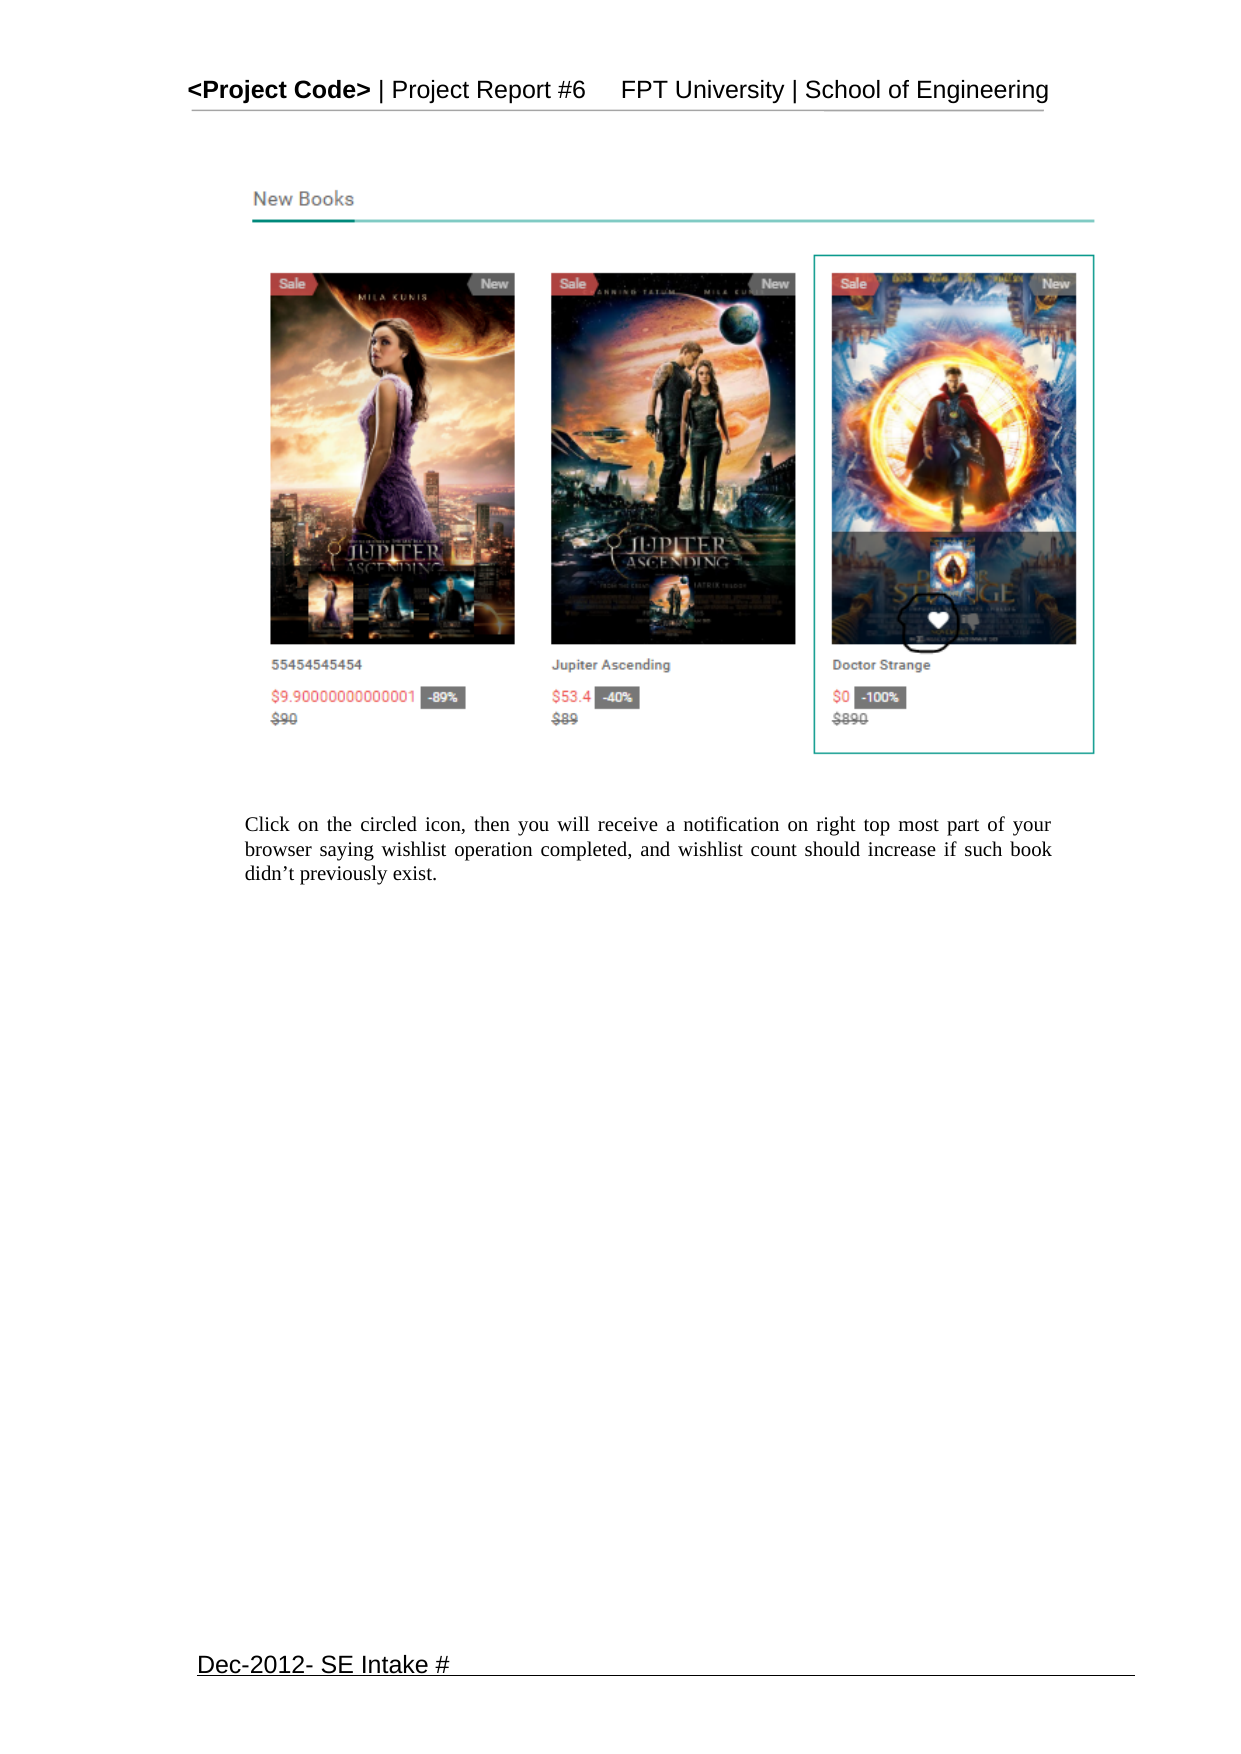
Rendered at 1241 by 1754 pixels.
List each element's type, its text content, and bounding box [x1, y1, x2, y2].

text Click on the circled icon, then you will receive a notification on right top most part of your browser saying wishlist operation completed, and wishlist count should increase if such book didn’t previously exist. [244, 812, 1053, 884]
picture [244, 180, 1110, 764]
